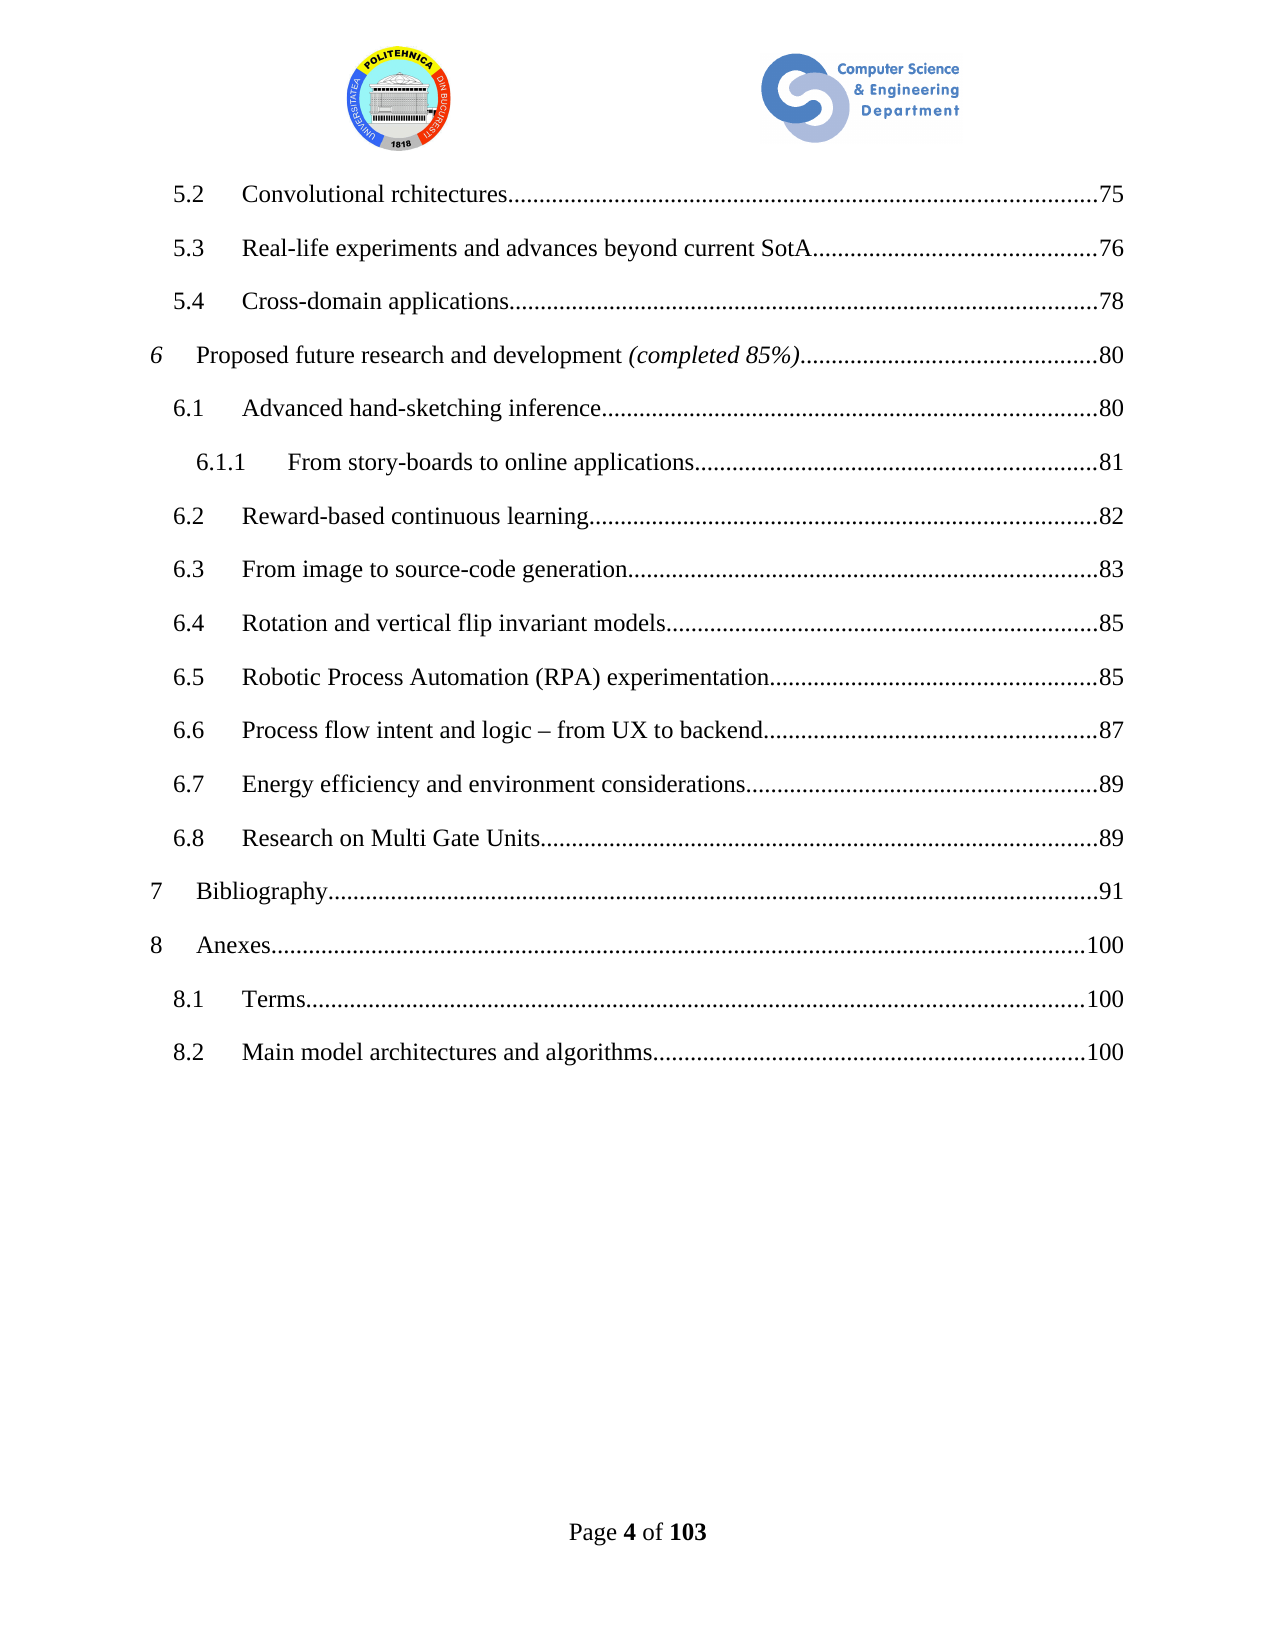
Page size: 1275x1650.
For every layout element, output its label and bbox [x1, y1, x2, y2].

picture [760, 53, 963, 144]
picture [346, 46, 451, 151]
